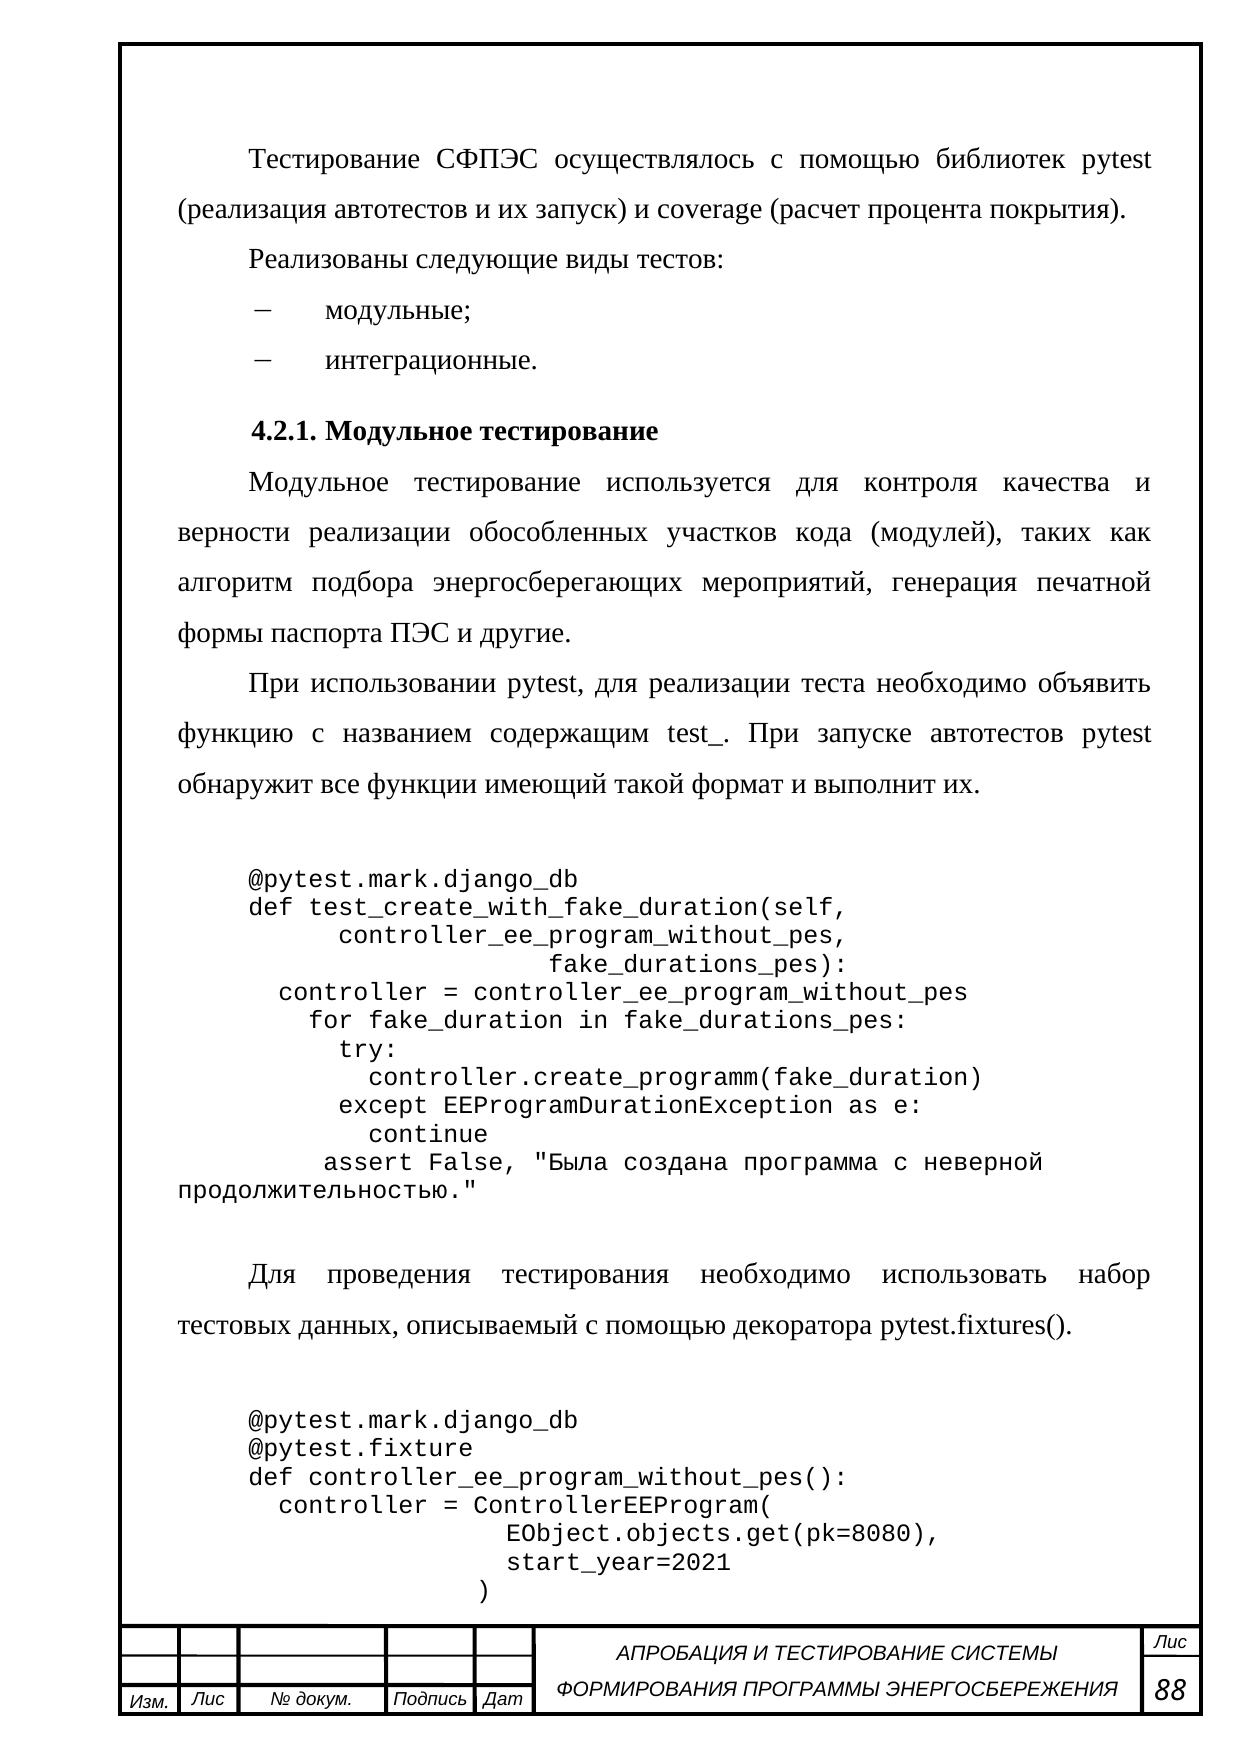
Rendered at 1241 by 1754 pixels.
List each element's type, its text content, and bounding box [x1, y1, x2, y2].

text controller = controller_ee_program_without_pes [177, 980, 1152, 1008]
text fake_durations_pes): [177, 951, 1152, 980]
text controller_ee_program_without_pes, [177, 923, 1152, 951]
text continue [177, 1121, 1152, 1150]
text controller = ControllerEEProgram( [177, 1493, 1152, 1521]
text start_year=2021 [177, 1549, 1152, 1578]
text При использовании pytest, для реализации теста необходимо объявить функцию с названием содержащим test_. При запуске автотестов pytest обнаружит все функции имеющий такой формат и выполнит их. [177, 665, 1152, 799]
text @pytest.mark.django_db [177, 866, 1152, 895]
text Реализованы следующие виды тестов: [177, 242, 1152, 275]
subtitle Модульное тестирование [177, 413, 1152, 447]
text Модульное тестирование используется для контроля качества и верности реализации обособленных участков кода (модулей), таких как алгоритм подбора энергосберегающих мероприятий, генерация печатной формы паспорта ПЭС и другие. [177, 464, 1152, 648]
list интеграционные. [177, 342, 1152, 376]
text except EEProgramDurationException as e: [177, 1093, 1152, 1121]
text assert False, "Была создана программа с неверной продолжительностью." [177, 1150, 1152, 1206]
text EObject.objects.get(pk=8080), [177, 1521, 1152, 1549]
list модульные; [177, 292, 1152, 326]
text def controller_ee_program_without_pes(): [177, 1464, 1152, 1493]
text Для проведения тестирования необходимо использовать набор тестовых данных, описываемый с помощью декоратора pytest.fixtures(). [177, 1257, 1152, 1341]
text try: [177, 1036, 1152, 1065]
text ) [177, 1578, 1152, 1606]
text for fake_duration in fake_durations_pes: [177, 1008, 1152, 1036]
text Тестирование СФПЭС осуществлялось с помощью библиотек pytest (реализация автотестов и их запуск) и coverage (расчет процента покрытия). [177, 141, 1152, 225]
text @pytest.fixture [177, 1436, 1152, 1464]
text @pytest.mark.django_db [177, 1408, 1152, 1436]
text def test_create_with_fake_duration(self, [177, 895, 1152, 923]
text controller.create_programm(fake_duration) [177, 1065, 1152, 1093]
